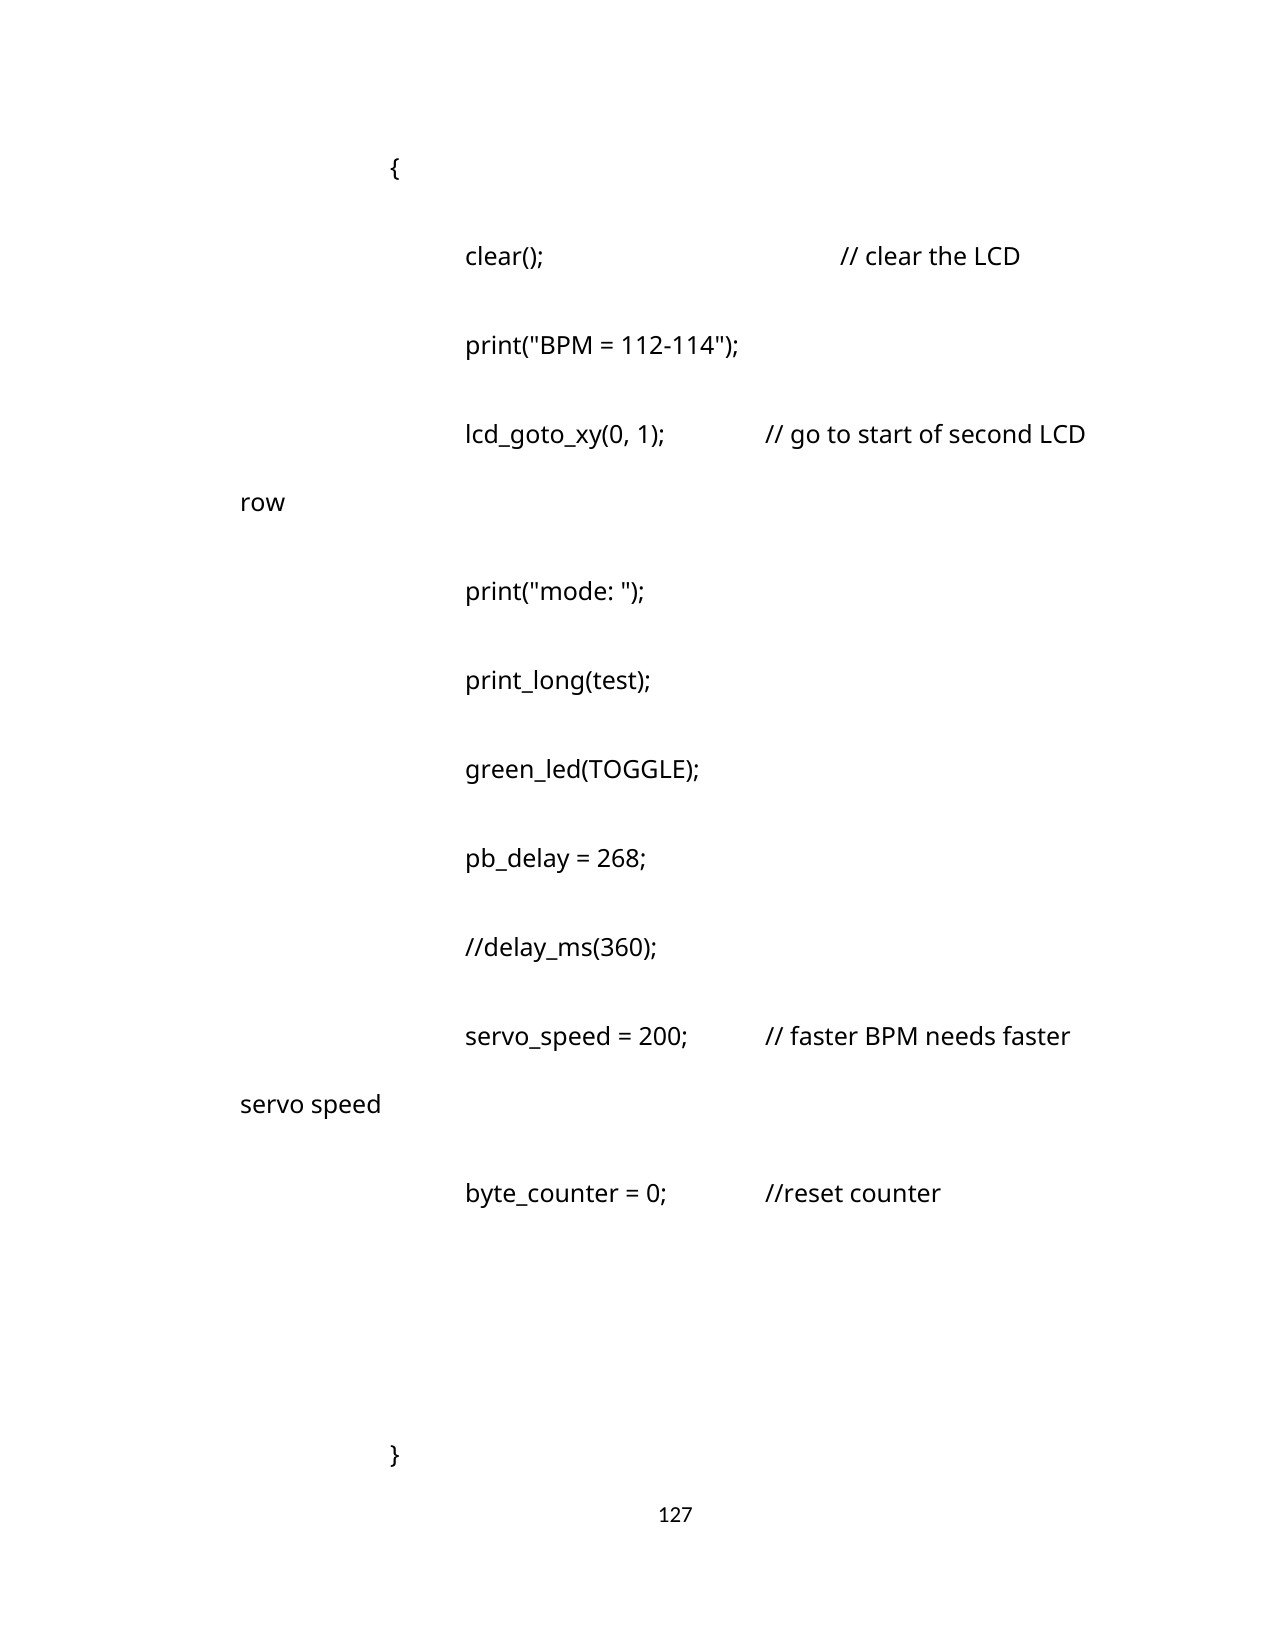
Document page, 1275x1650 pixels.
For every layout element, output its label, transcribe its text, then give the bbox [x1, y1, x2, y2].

text //delay_ms(360); [240, 930, 1110, 964]
text print("BPM = 112-114"); [240, 328, 1110, 362]
text clear(); // clear the LCD [240, 239, 1110, 273]
text print("mode: "); [240, 574, 1110, 608]
text byte_counter = 0; //reset counter [240, 1176, 1110, 1210]
text print_long(test); [240, 663, 1110, 697]
text servo_speed = 200; // faster BPM needs faster servo speed [240, 1019, 1110, 1121]
text { [240, 150, 1110, 184]
text lcd_goto_xy(0, 1); // go to start of second LCD row [240, 417, 1110, 519]
text green_led(TOGGLE); [240, 752, 1110, 786]
text } [240, 1437, 1110, 1471]
text pb_delay = 268; [240, 841, 1110, 875]
